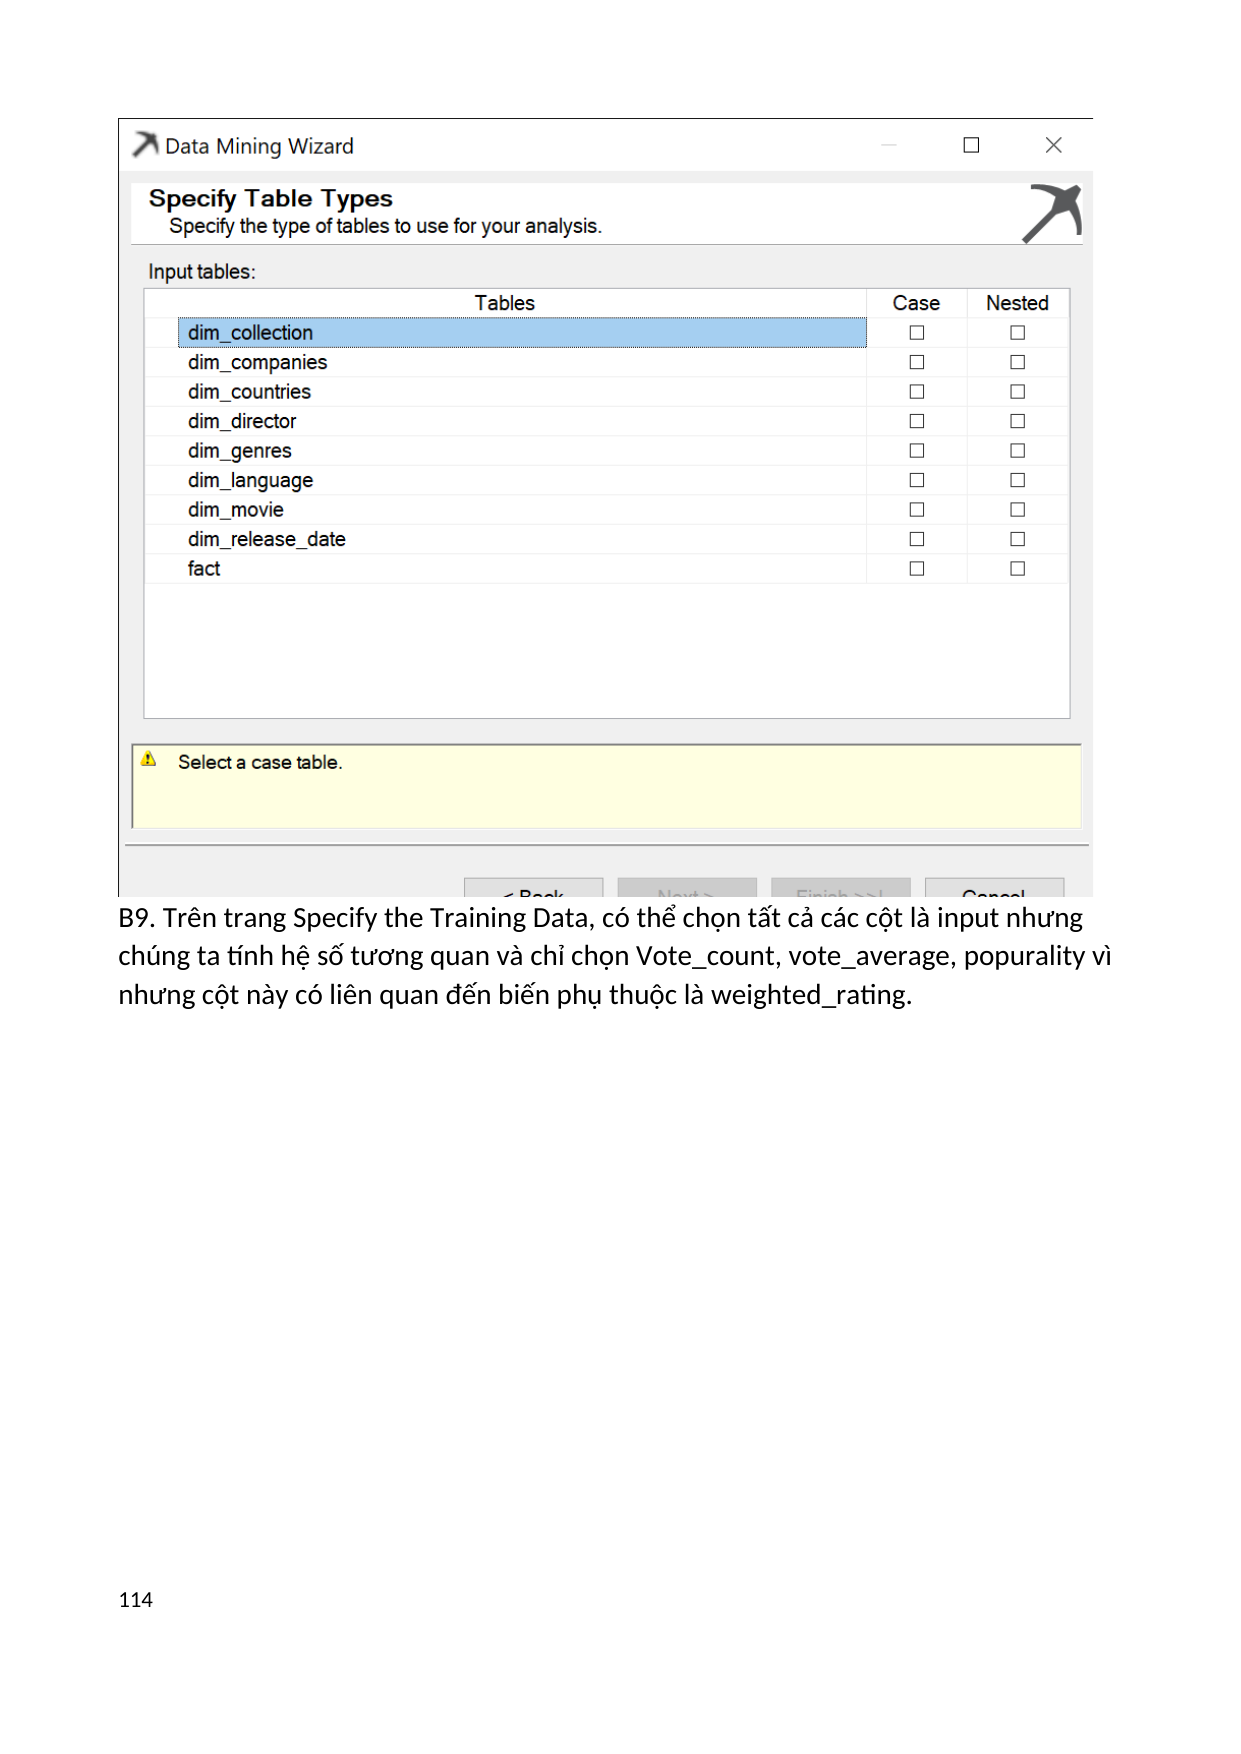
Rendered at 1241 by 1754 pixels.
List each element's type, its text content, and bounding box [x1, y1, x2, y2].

list B9. Trên trang Specify the Training Data, có thể chọn tất cả các cột là input nhưng chúng ta tính hệ số tương quan và chỉ chọn Vote_count, vote_average, popurality vì nhưng cột này có liên quan đến biến phụ thuộc là weighted_rating. [118, 899, 1122, 1012]
picture [118, 118, 1094, 897]
